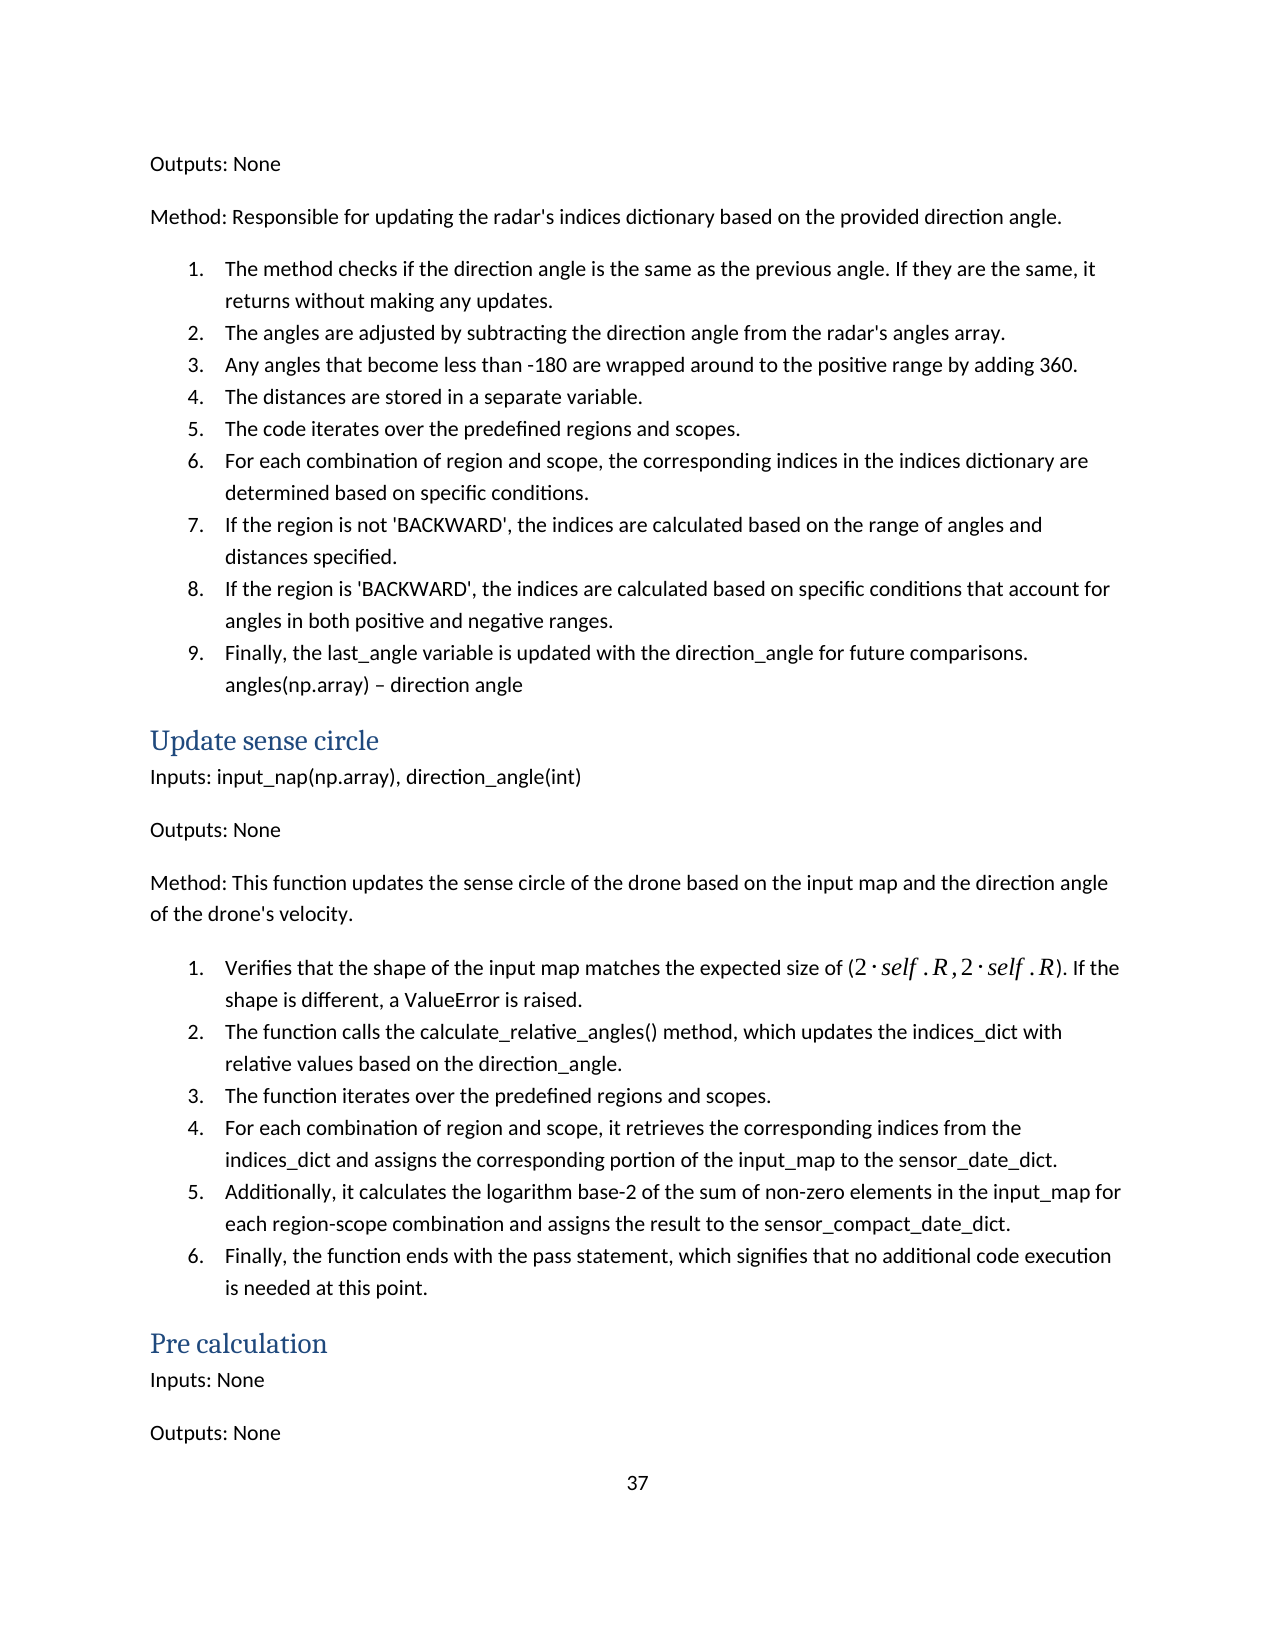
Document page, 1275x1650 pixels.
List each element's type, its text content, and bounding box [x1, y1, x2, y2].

text Pre calculation Inputs: None [150, 1327, 1125, 1392]
list The code iterates over the predefined regions and scopes. [187, 416, 1125, 442]
list For each combination of region and scope, the corresponding indices in the indices dictionary are determined based on specific conditions. [187, 447, 1125, 506]
list The method checks if the direction angle is the same as the previous angle. If they are the same, it returns without making any updates. [187, 256, 1125, 314]
text Outputs: None [150, 1419, 1125, 1445]
text Method: Responsible for updating the radar's indices dictionary based on the provided direction angle. [150, 203, 1125, 229]
list The distances are stored in a separate variable. [187, 383, 1125, 410]
text Method: This function updates the sense circle of the drone based on the input map and the direction angle of the drone's velocity. [150, 869, 1125, 927]
list Additionally, it calculates the logarithm base-2 of the sum of non-zero elements in the input_map for each region-scope combination and assigns the result to the sensor_compact_date_dict. [187, 1178, 1125, 1237]
list The function calls the calculate_relative_angles() method, which updates the indices_dict with relative values based on the direction_angle. [187, 1018, 1125, 1077]
text Update sense circle Inputs: input_nap(np.array), direction_angle(int) [150, 724, 1125, 790]
list Verifies that the shape of the input map matches the expected size of (). If the shape is different, a ValueError is raised. [187, 953, 1125, 1013]
list Finally, the function ends with the pass statement, which signifies that no additional code execution is needed at this point. [187, 1242, 1125, 1301]
text Outputs: None [150, 150, 1125, 177]
list Any angles that become less than -180 are wrapped around to the positive range by adding 360. [187, 352, 1125, 378]
list For each combination of region and scope, it retrieves the corresponding indices from the indices_dict and assigns the corresponding portion of the input_map to the sensor_date_dict. [187, 1114, 1125, 1173]
list If the region is 'BACKWARD', the indices are calculated based on specific conditions that account for angles in both positive and negative ranges. [187, 575, 1125, 634]
list The function iterates over the predefined regions and scopes. [187, 1082, 1125, 1109]
list If the region is not 'BACKWARD', the indices are calculated based on the range of angles and distances specified. [187, 511, 1125, 570]
text Outputs: None [150, 816, 1125, 842]
list Finally, the last_angle variable is updated with the direction_angle for future comparisons. angles(np.array) – direction angle [187, 639, 1125, 698]
list The angles are adjusted by subtracting the direction angle from the radar's angles array. [187, 319, 1125, 346]
